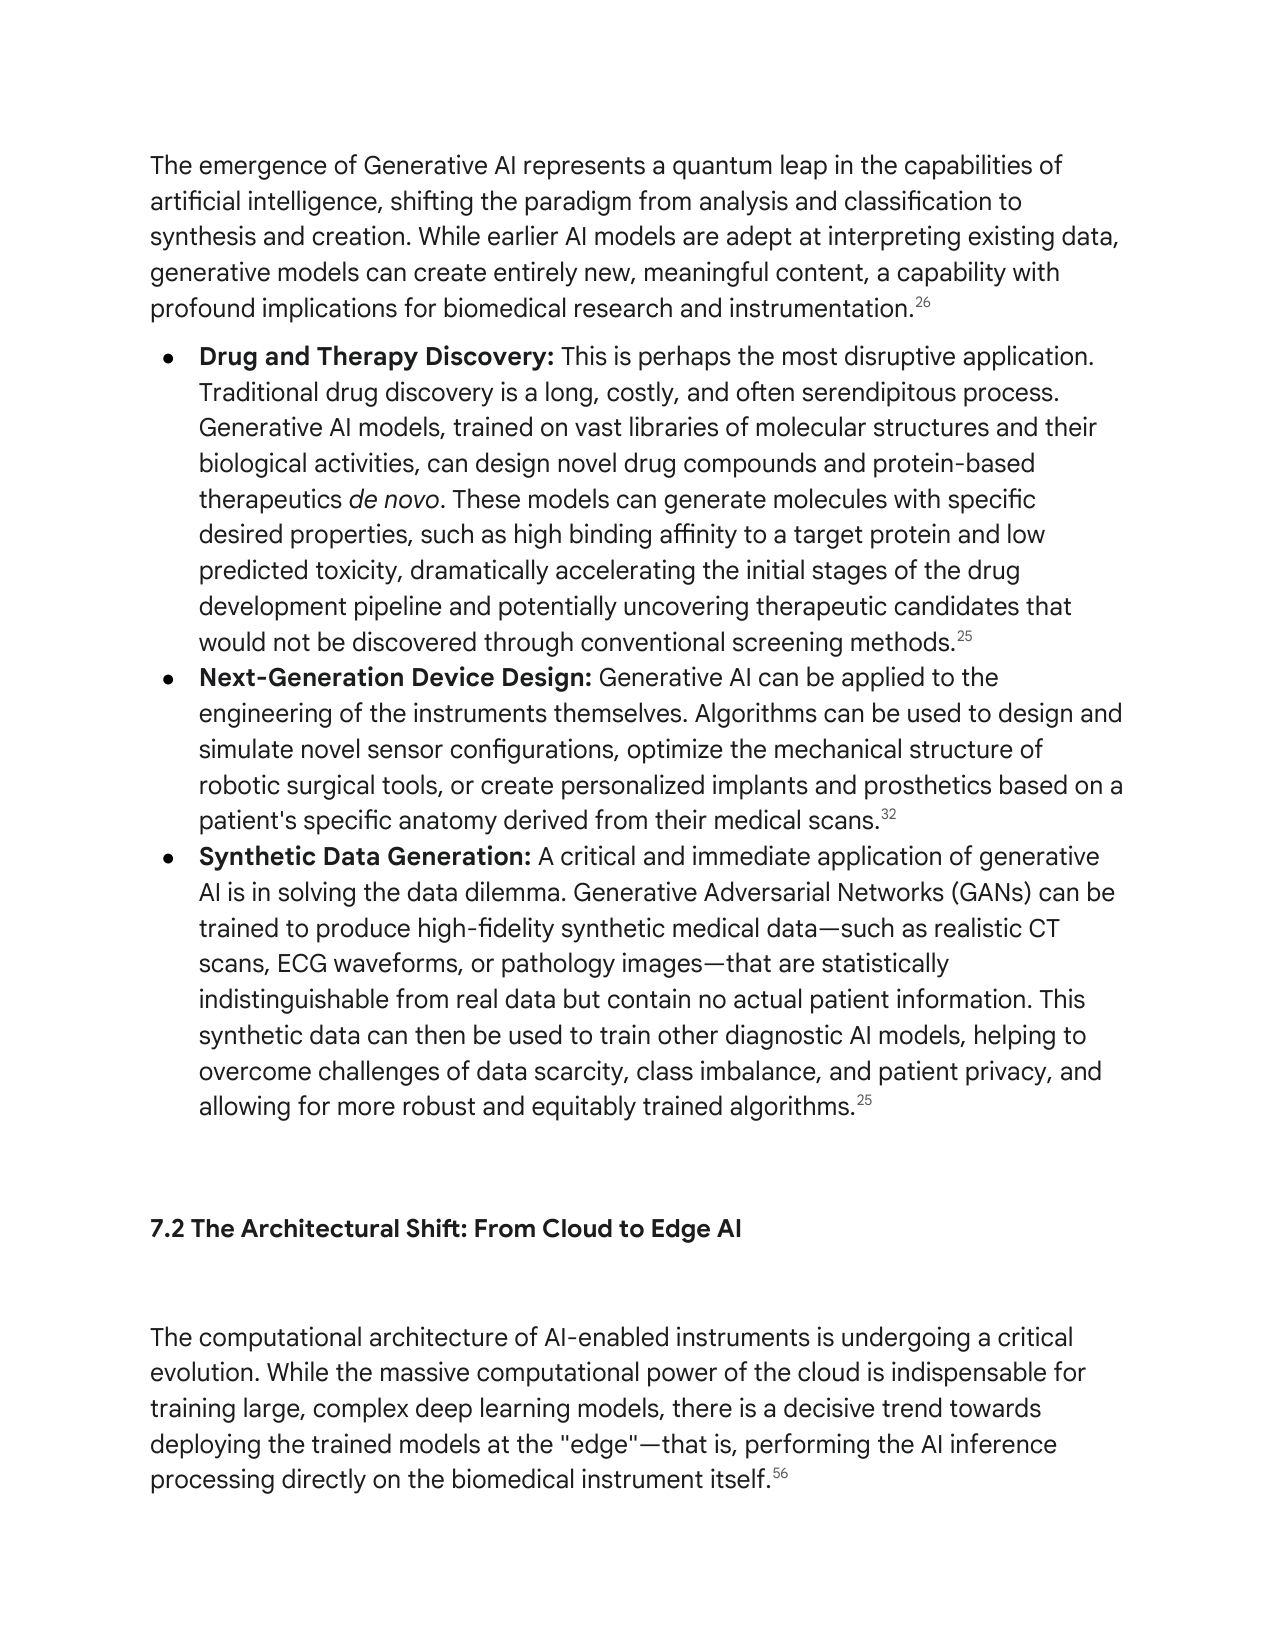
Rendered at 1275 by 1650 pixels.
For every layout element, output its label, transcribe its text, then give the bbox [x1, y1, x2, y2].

list Synthetic Data Generation: A critical and immediate application of generative AI is in solving the data dilemma. Generative Adversarial Networks (GANs) can be trained to produce high-fidelity synthetic medical data—such as realistic CT scans, ECG waveforms, or pathology images—that are statistically indistinguishable from real data but contain no actual patient information. This synthetic data can then be used to train other diagnostic AI models, helping to overcome challenges of data scarcity, class imbalance, and patient privacy, and allowing for more robust and equitably trained algorithms.25 [161, 841, 1125, 1123]
list Next-Generation Device Design: Generative AI can be applied to the engineering of the instruments themselves. Algorithms can be used to design and simulate novel sensor configurations, optimize the mechanical structure of robotic surgical tools, or create personalized implants and prosthetics based on a patient's specific anatomy derived from their medical scans.32 [161, 663, 1125, 837]
text The computational architecture of AI-enabled instruments is undergoing a critical evolution. While the massive computational power of the cloud is indispensable for training large, complex deep learning models, there is a decisive trend towards deploying the trained models at the "edge"—that is, performing the AI inference processing directly on the biomedical instrument itself.56 [150, 1322, 1125, 1496]
subtitle 7.2 The Architectural Shift: From Cloud to Edge AI [150, 1213, 1125, 1244]
list Drug and Therapy Discovery: This is perhaps the most disruptive application. Traditional drug discovery is a long, costly, and often serendipitous process. Generative AI models, trained on vast libraries of molecular structures and their biological activities, can design novel drug compounds and protein-based therapeutics de novo. These models can generate molecules with specific desired properties, such as high binding affinity to a target protein and low predicted toxicity, dramatically accelerating the initial stages of the drug development pipeline and potentially uncovering therapeutic candidates that would not be discovered through conventional screening methods.25 [161, 341, 1125, 658]
text The emergence of Generative AI represents a quantum leap in the capabilities of artificial intelligence, shifting the paradigm from analysis and classification to synthesis and creation. While earlier AI models are adept at interpreting existing data, generative models can create entirely new, meaningful content, a capability with profound implications for biomedical research and instrumentation.26 [150, 150, 1125, 324]
